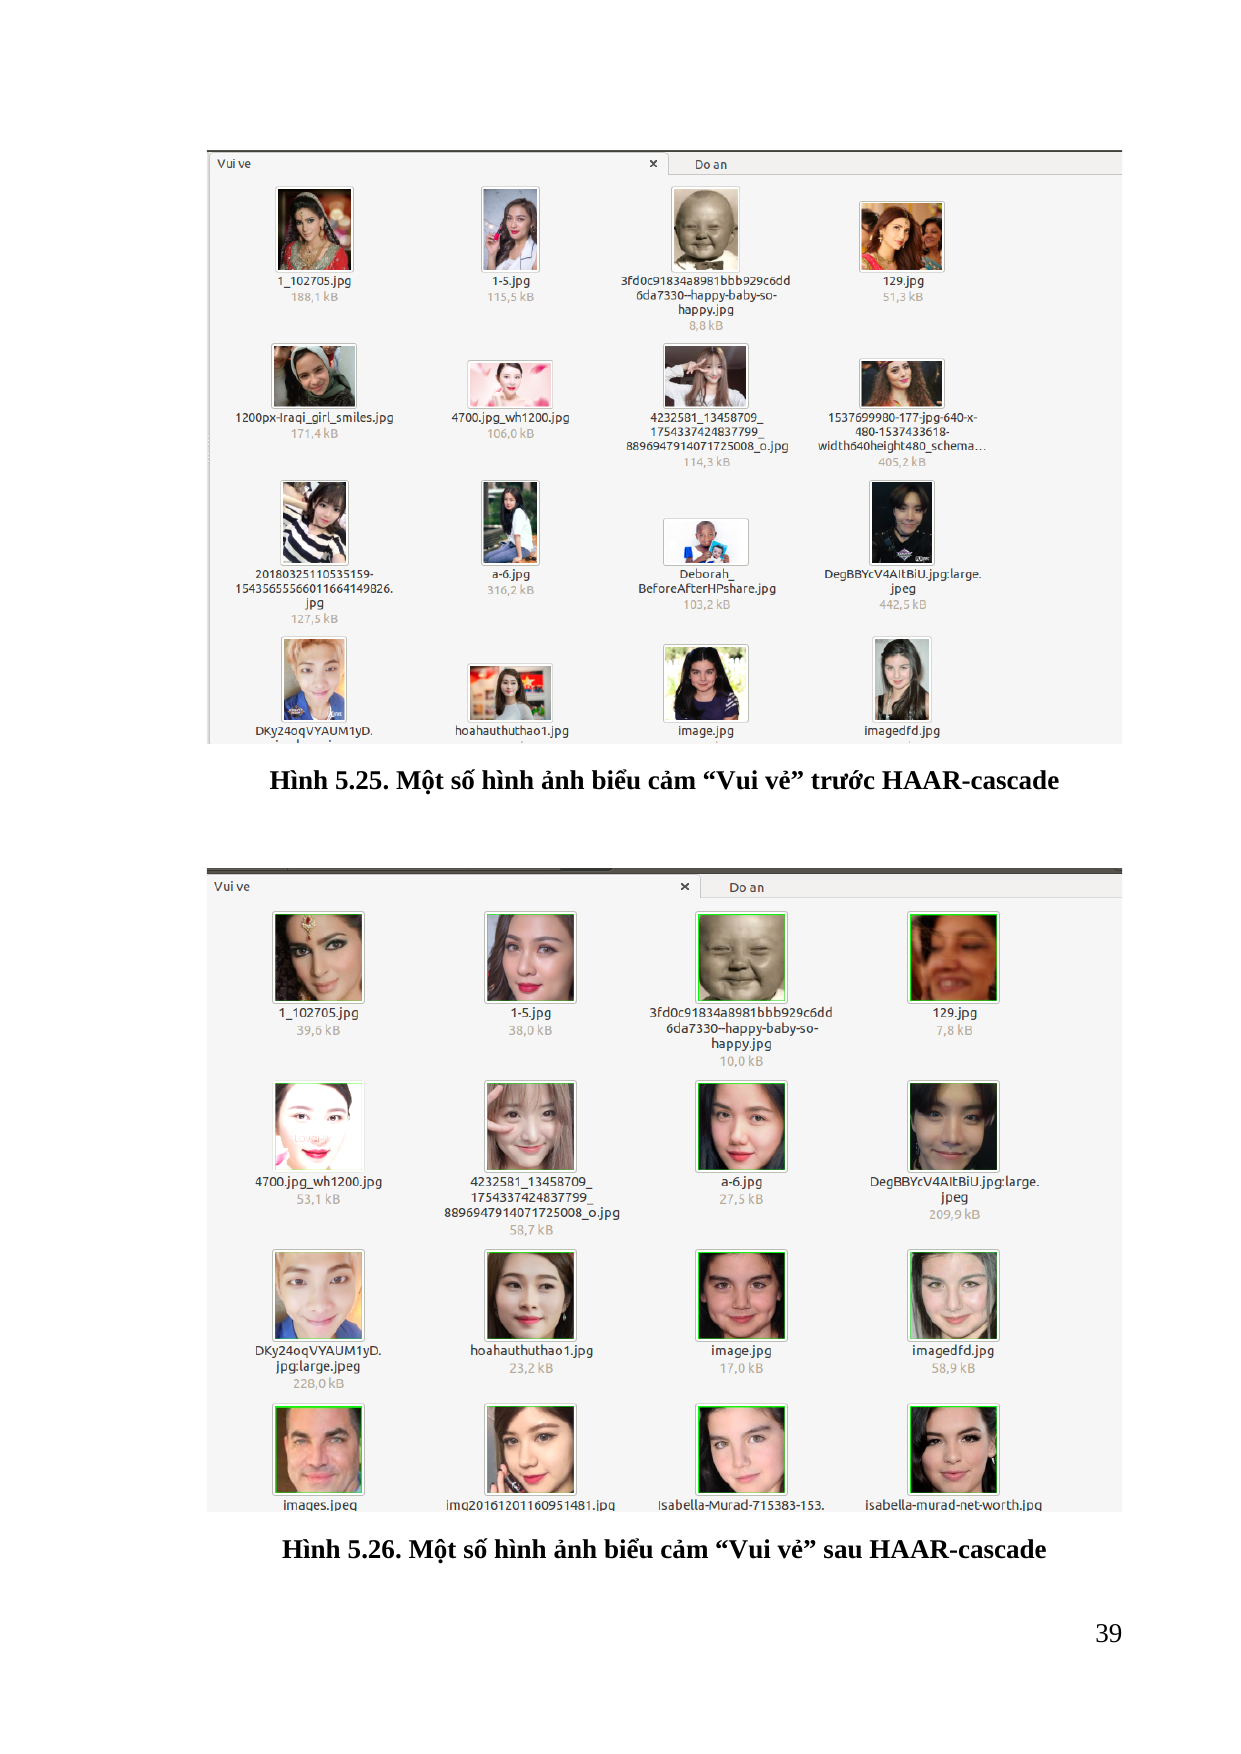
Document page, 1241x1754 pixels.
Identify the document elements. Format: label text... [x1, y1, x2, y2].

picture [206, 150, 1123, 744]
picture [206, 868, 1123, 1512]
